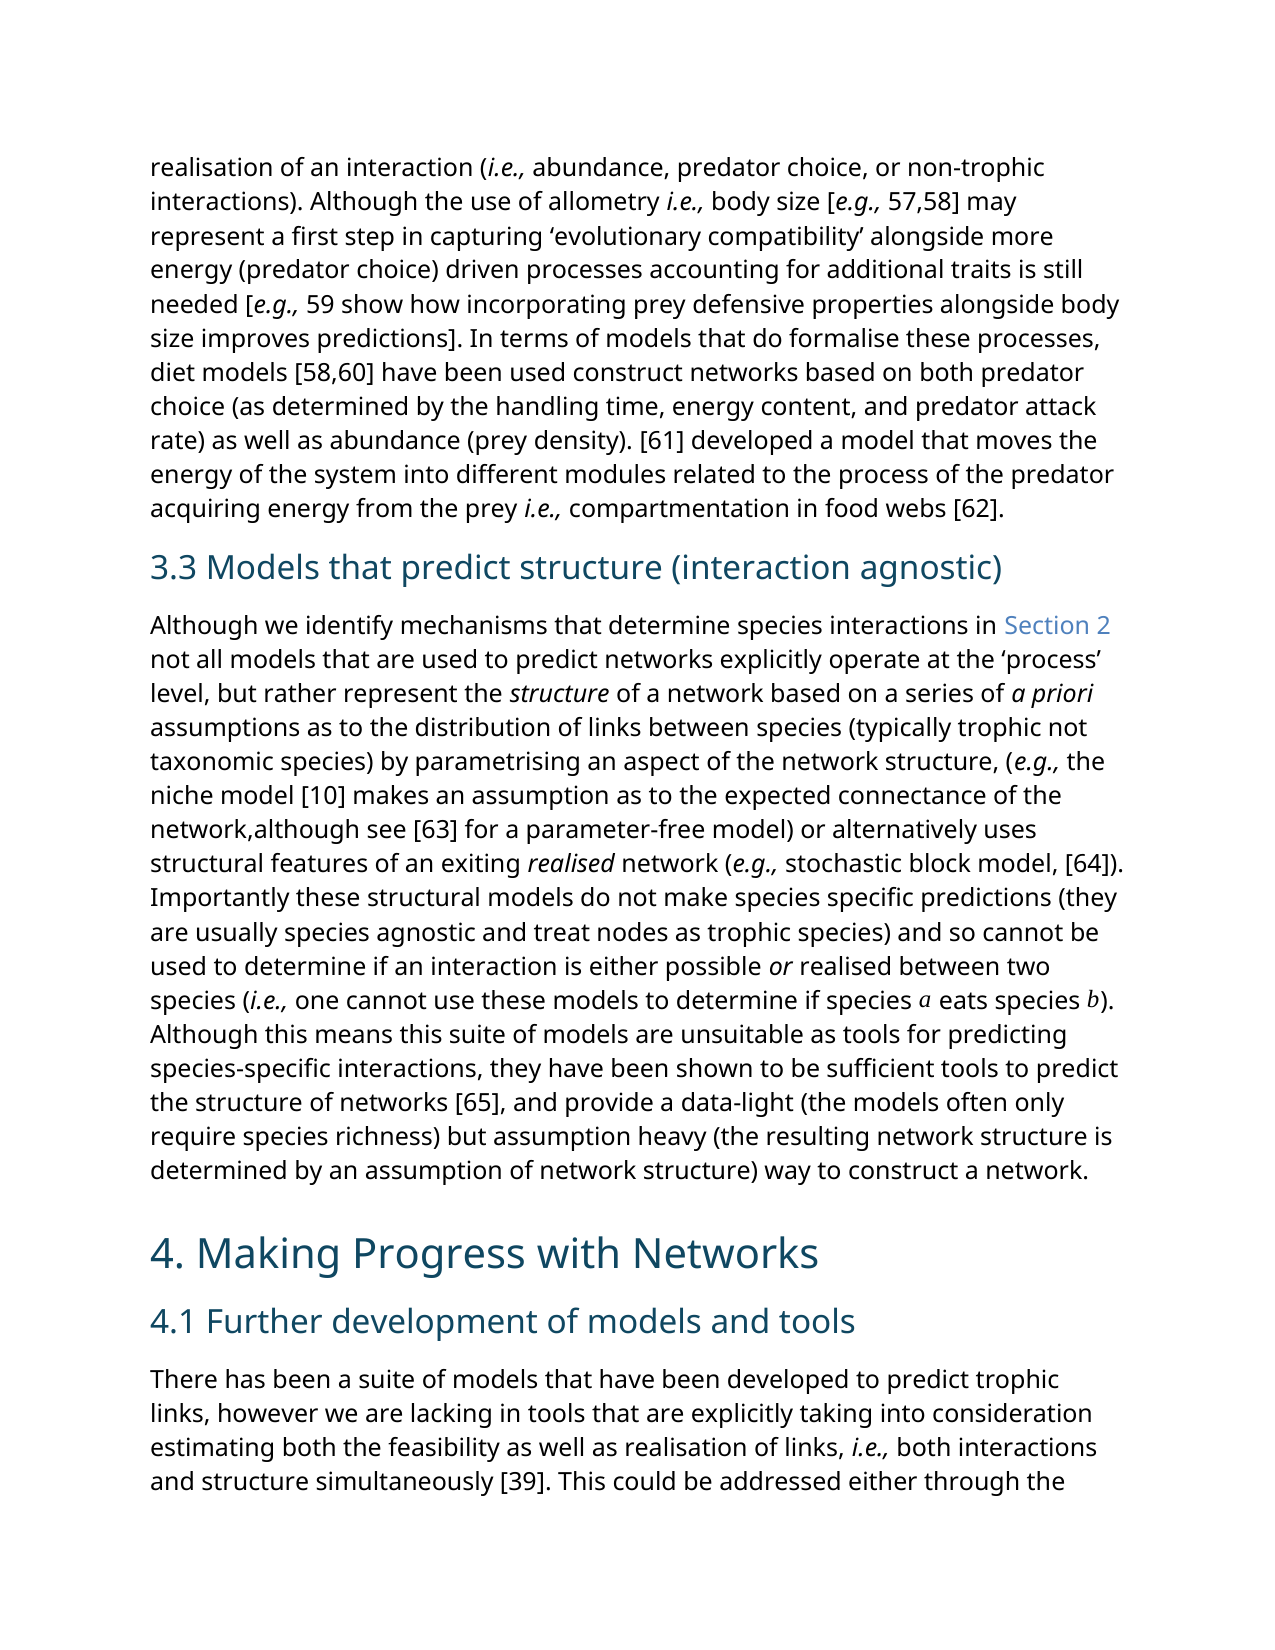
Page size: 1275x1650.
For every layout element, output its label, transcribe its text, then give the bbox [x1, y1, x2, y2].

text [150, 1362, 1125, 1498]
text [150, 150, 1125, 525]
subtitle 3.3 Models that predict structure (interaction agnostic) [150, 543, 1125, 589]
text Although we identify mechanisms that determine species interactions in Section 2 not all models that are used to predict networks explicitly operate at the ‘process’ level, but rather represent the structure of a network based on a series of a priori assumptions as to the distribution of links between species (typically trophic not taxonomic species) by parametrising an aspect of the network structure, (e.g., the niche model [10] makes an assumption as to the expected connectance of the network,although see [63] for a parameter-free model) or alternatively uses structural features of an exiting realised network (e.g., stochastic block model, [64]). Importantly these structural models do not make species specific predictions (they are usually species agnostic and treat nodes as trophic species) and so cannot be used to determine if an interaction is either possible or realised between two species (i.e., one cannot use these models to determine if species eats species ). Although this means this suite of models are unsuitable as tools for predicting species-specific interactions, they have been shown to be sufficient tools to predict the structure of networks [65], and provide a data-light (the models often only require species richness) but assumption heavy (the resulting network structure is determined by an assumption of network structure) way to construct a network. [150, 608, 1125, 1187]
subtitle 4. Making Progress with Networks [150, 1224, 1125, 1281]
subtitle 4.1 Further development of models and tools [150, 1298, 1125, 1343]
